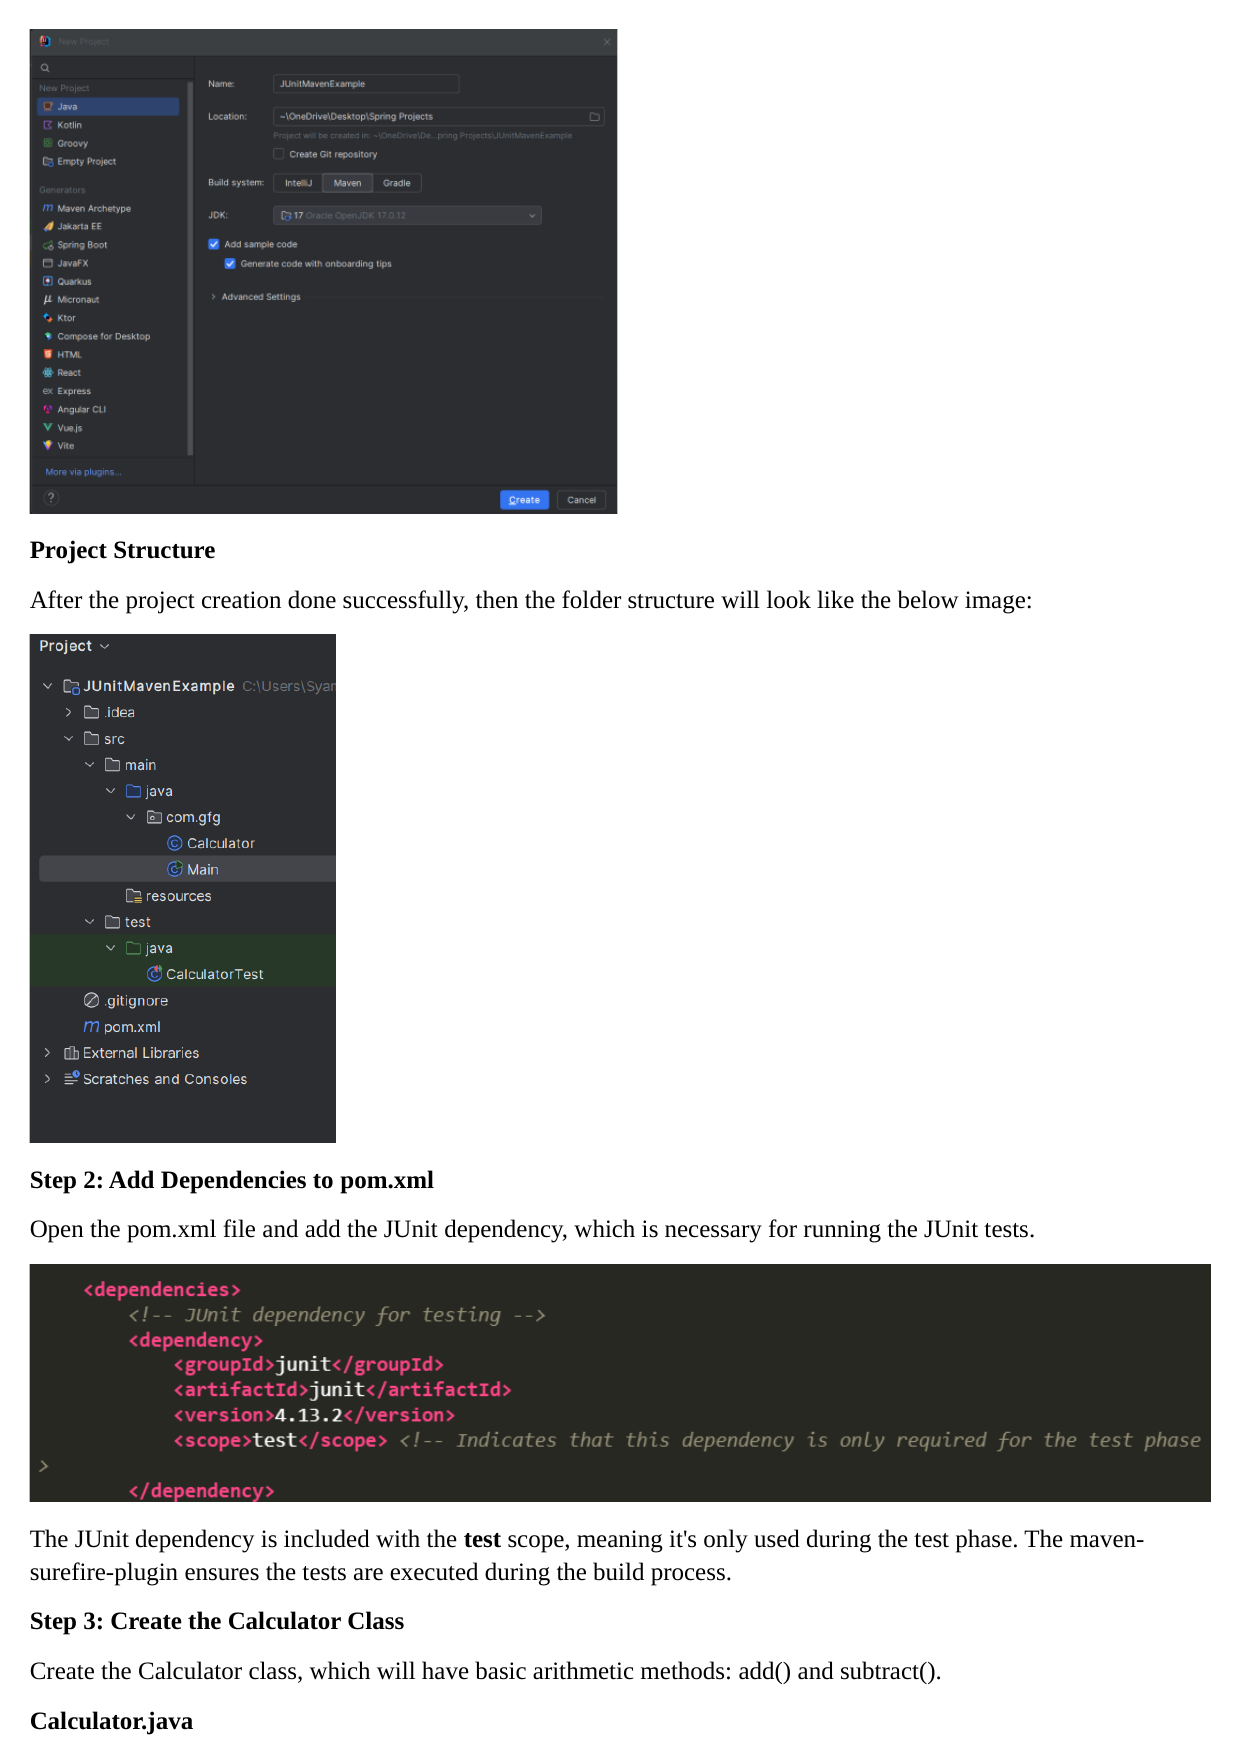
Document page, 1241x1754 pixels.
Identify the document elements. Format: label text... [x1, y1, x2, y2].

picture [29, 634, 336, 1143]
text Open the pom.xml file and add the JUnit dependency, which is necessary for running the JUnit tests. [29, 1214, 1211, 1243]
text Step 2: Add Dependencies to pom.xml [29, 1165, 1211, 1193]
text Calculator.java [29, 1706, 1211, 1734]
text After the project creation done successfully, then the folder structure will look like the below image: [29, 585, 1211, 613]
picture [29, 1264, 1211, 1502]
text Create the Calculator class, which will have basic arithmetic methods: add() and subtract(). [29, 1656, 1211, 1685]
text The JUnit dependency is included with the test scope, meaning it's only used during the test phase. The maven-surefire-plugin ensures the tests are executed during the build process. [29, 1524, 1211, 1586]
text Project Structure [29, 535, 1211, 564]
picture [29, 29, 618, 514]
text Step 3: Create the Calculator Class [29, 1606, 1211, 1635]
